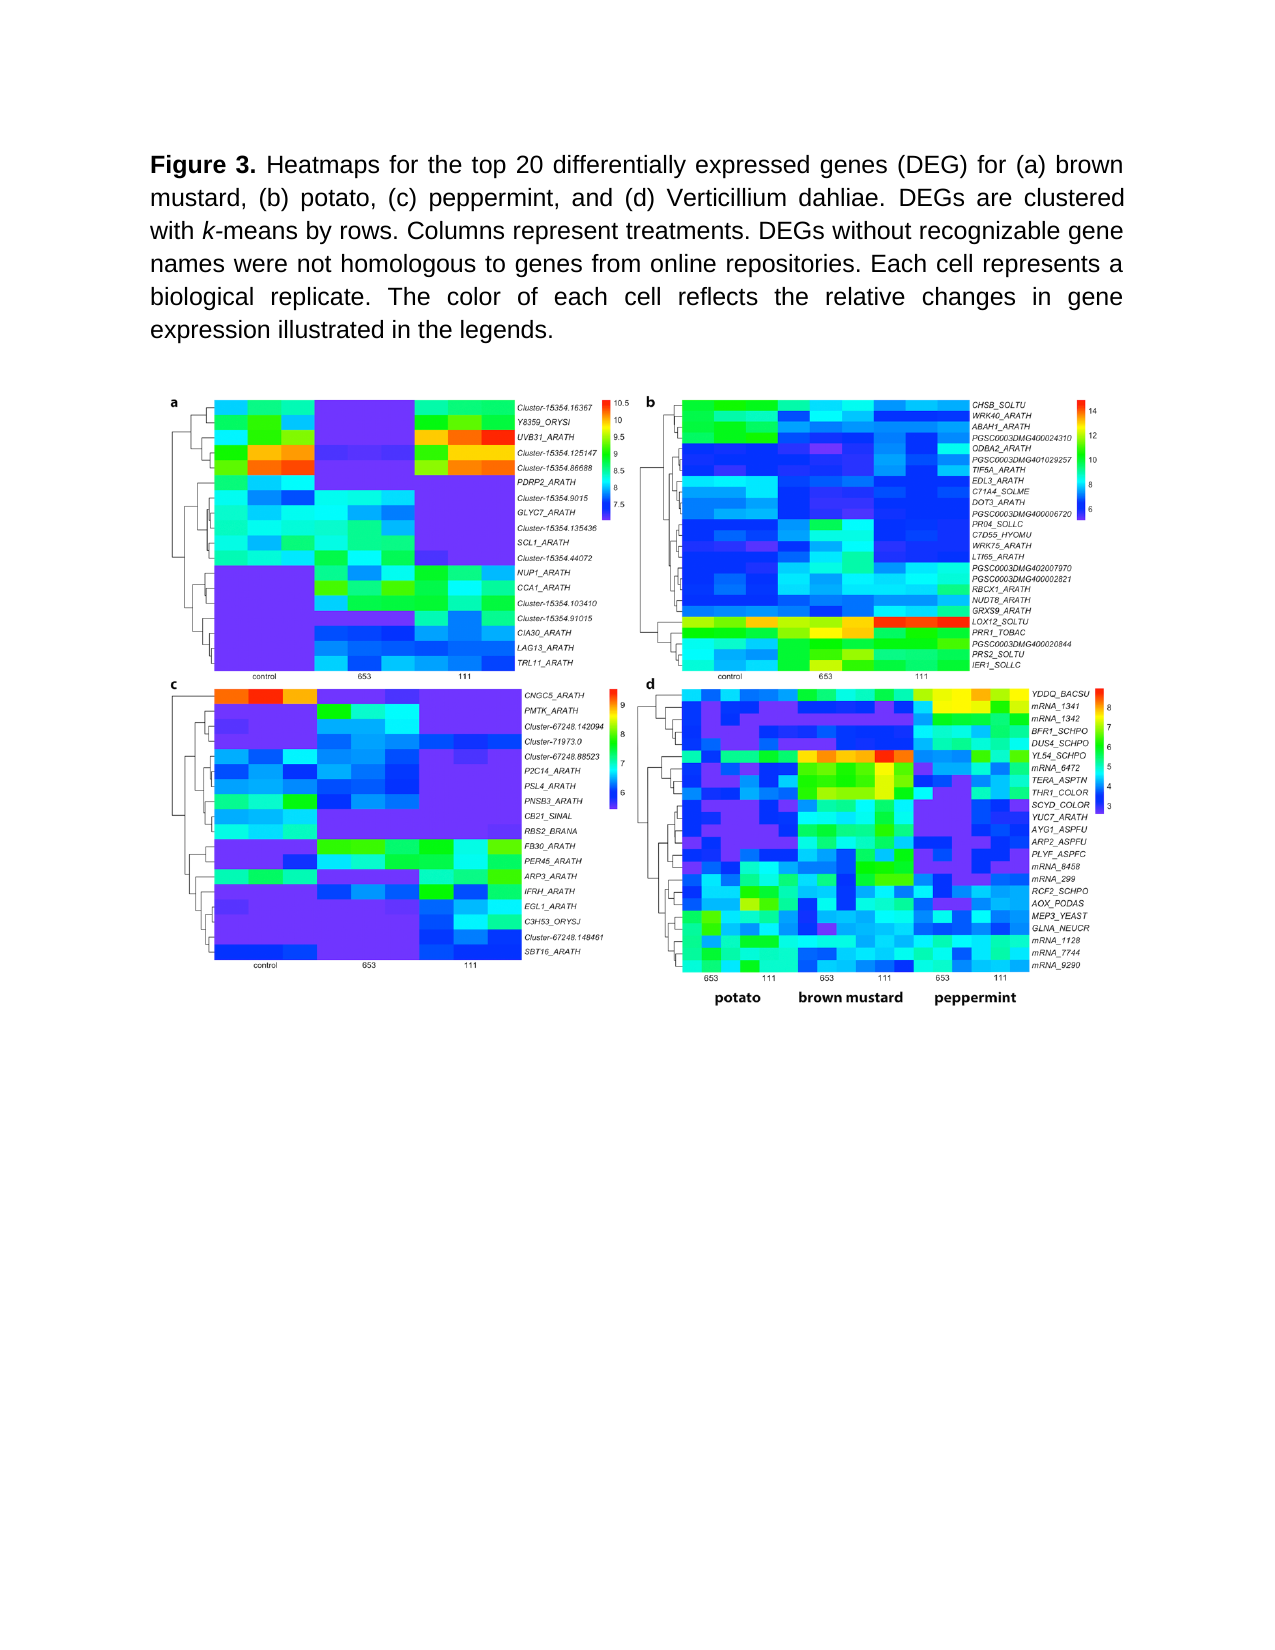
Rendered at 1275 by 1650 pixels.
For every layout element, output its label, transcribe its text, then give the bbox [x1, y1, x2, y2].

picture [150, 378, 1125, 1018]
text Figure 3. Heatmaps for the top 20 differentially expressed genes (DEG) for (a) brown mustard, (b) potato, (c) peppermint, and (d) Verticillium dahliae. DEGs are clustered with k-means by rows. Columns represent treatments. DEGs without recognizable gene names were not homologous to genes from online repositories. Each cell represents a biological replicate. The color of each cell reflects the relative changes in gene expression illustrated in the legends. [150, 150, 1125, 344]
